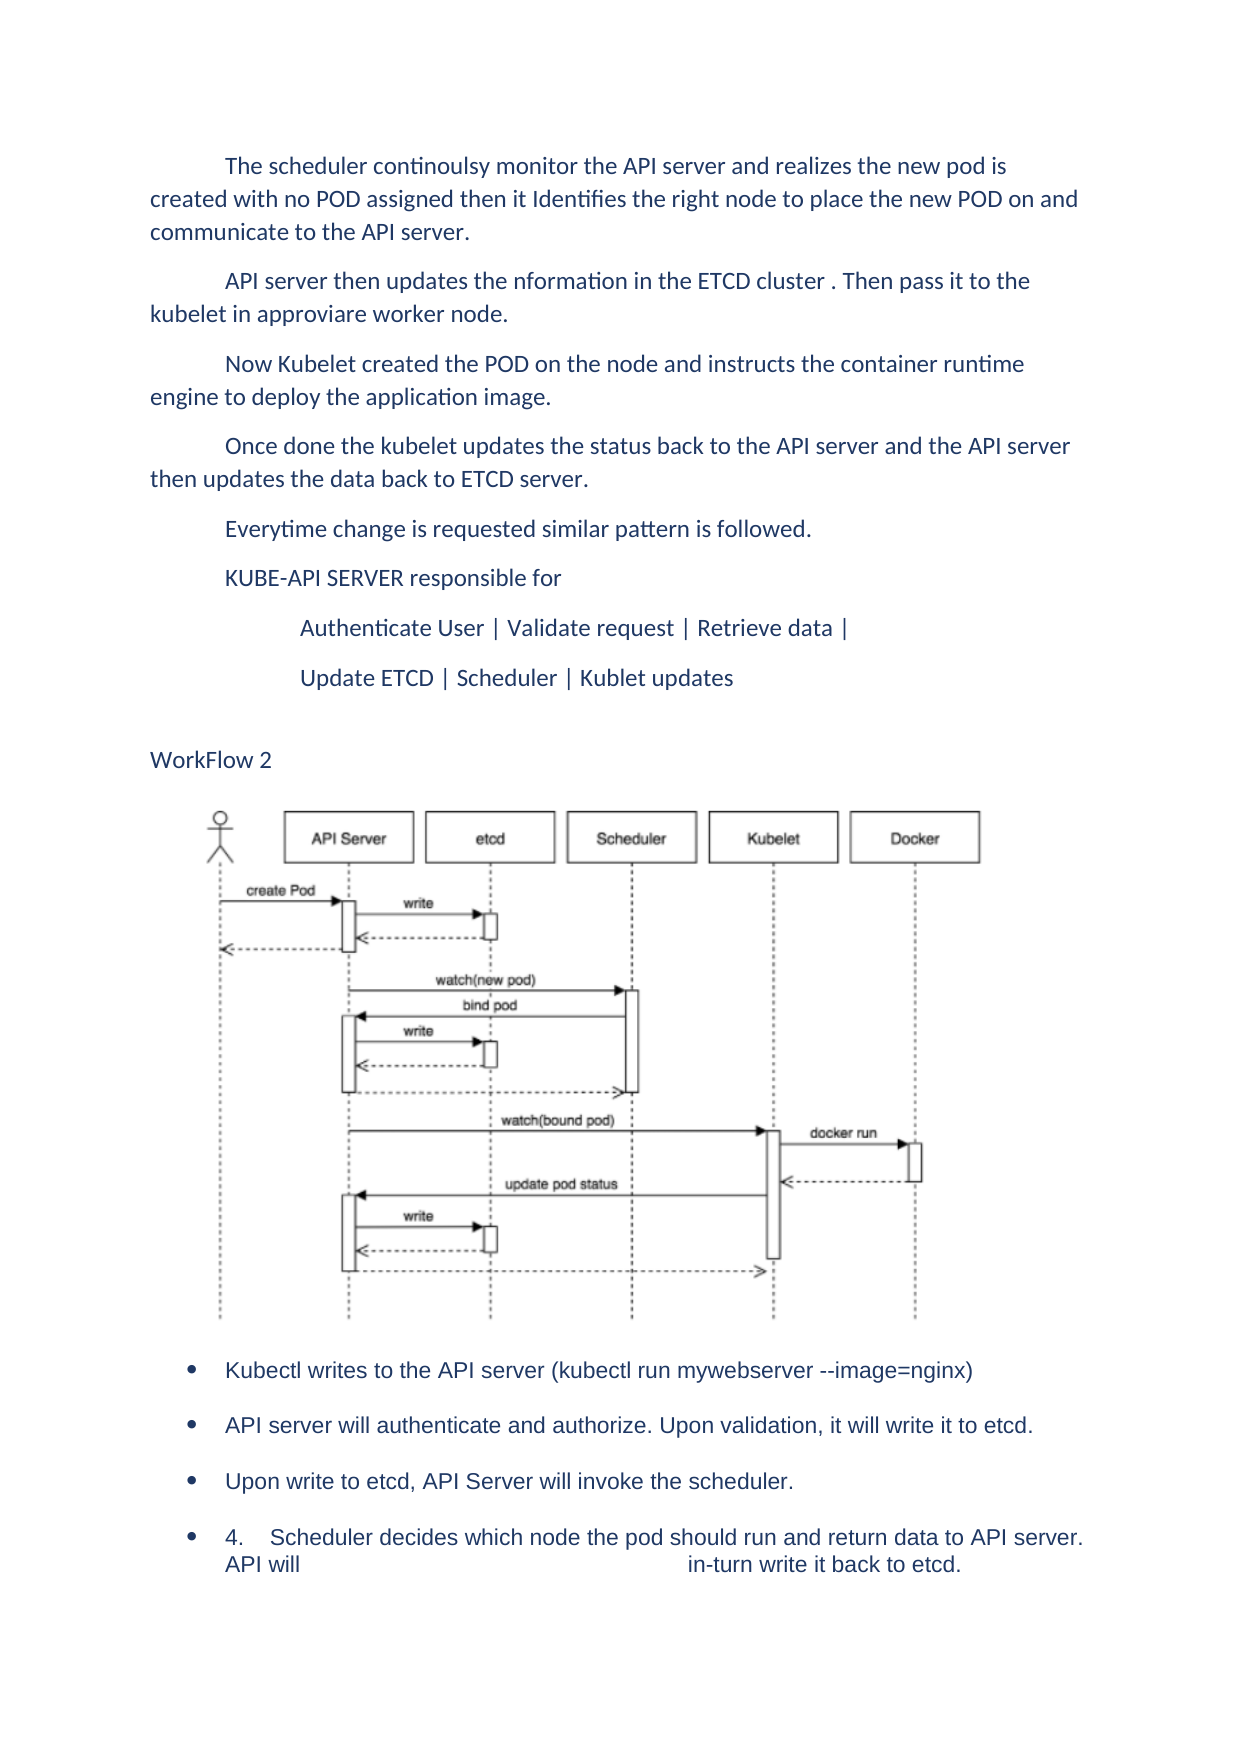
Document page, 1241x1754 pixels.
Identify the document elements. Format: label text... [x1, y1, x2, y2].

text WorkFlow 2 [150, 711, 1090, 776]
list Kubectl writes to the API server (kubectl run mywebserver --image=nginx) [187, 1357, 1090, 1384]
text Now Kubelet created the POD on the node and instructs the container runtime engine to deploy the application image. [150, 348, 1090, 411]
list 4. Scheduler decides which node the pod should run and return data to API server. API will in-turn write it back to etcd. [187, 1524, 1090, 1577]
text Once done the kubelet updates the status back to the API server and the API server then updates the data back to ETCD server. [150, 430, 1090, 494]
picture [150, 776, 1091, 1338]
text The scheduler continoulsy monitor the API server and realizes the new pod is created with no POD assigned then it Identifies the right node to place the new POD on and communicate to the API server. [150, 150, 1090, 246]
text API server then updates the nformation in the ETCD cluster . Then pass it to the kubelet in approviare worker node. [150, 265, 1090, 329]
text Authenticate User | Validate request | Retrieve data | [150, 612, 1090, 643]
text Update ETCD | Scheduler | Kublet updates [150, 662, 1090, 692]
text Everytime change is requested similar pattern is followed. [150, 513, 1090, 543]
text KUBE-API SERVER responsible for [150, 562, 1090, 593]
list Upon write to etcd, API Server will invoke the scheduler. [187, 1468, 1090, 1495]
list API server will authenticate and authorize. Upon validation, it will write it to etcd. [187, 1412, 1090, 1439]
